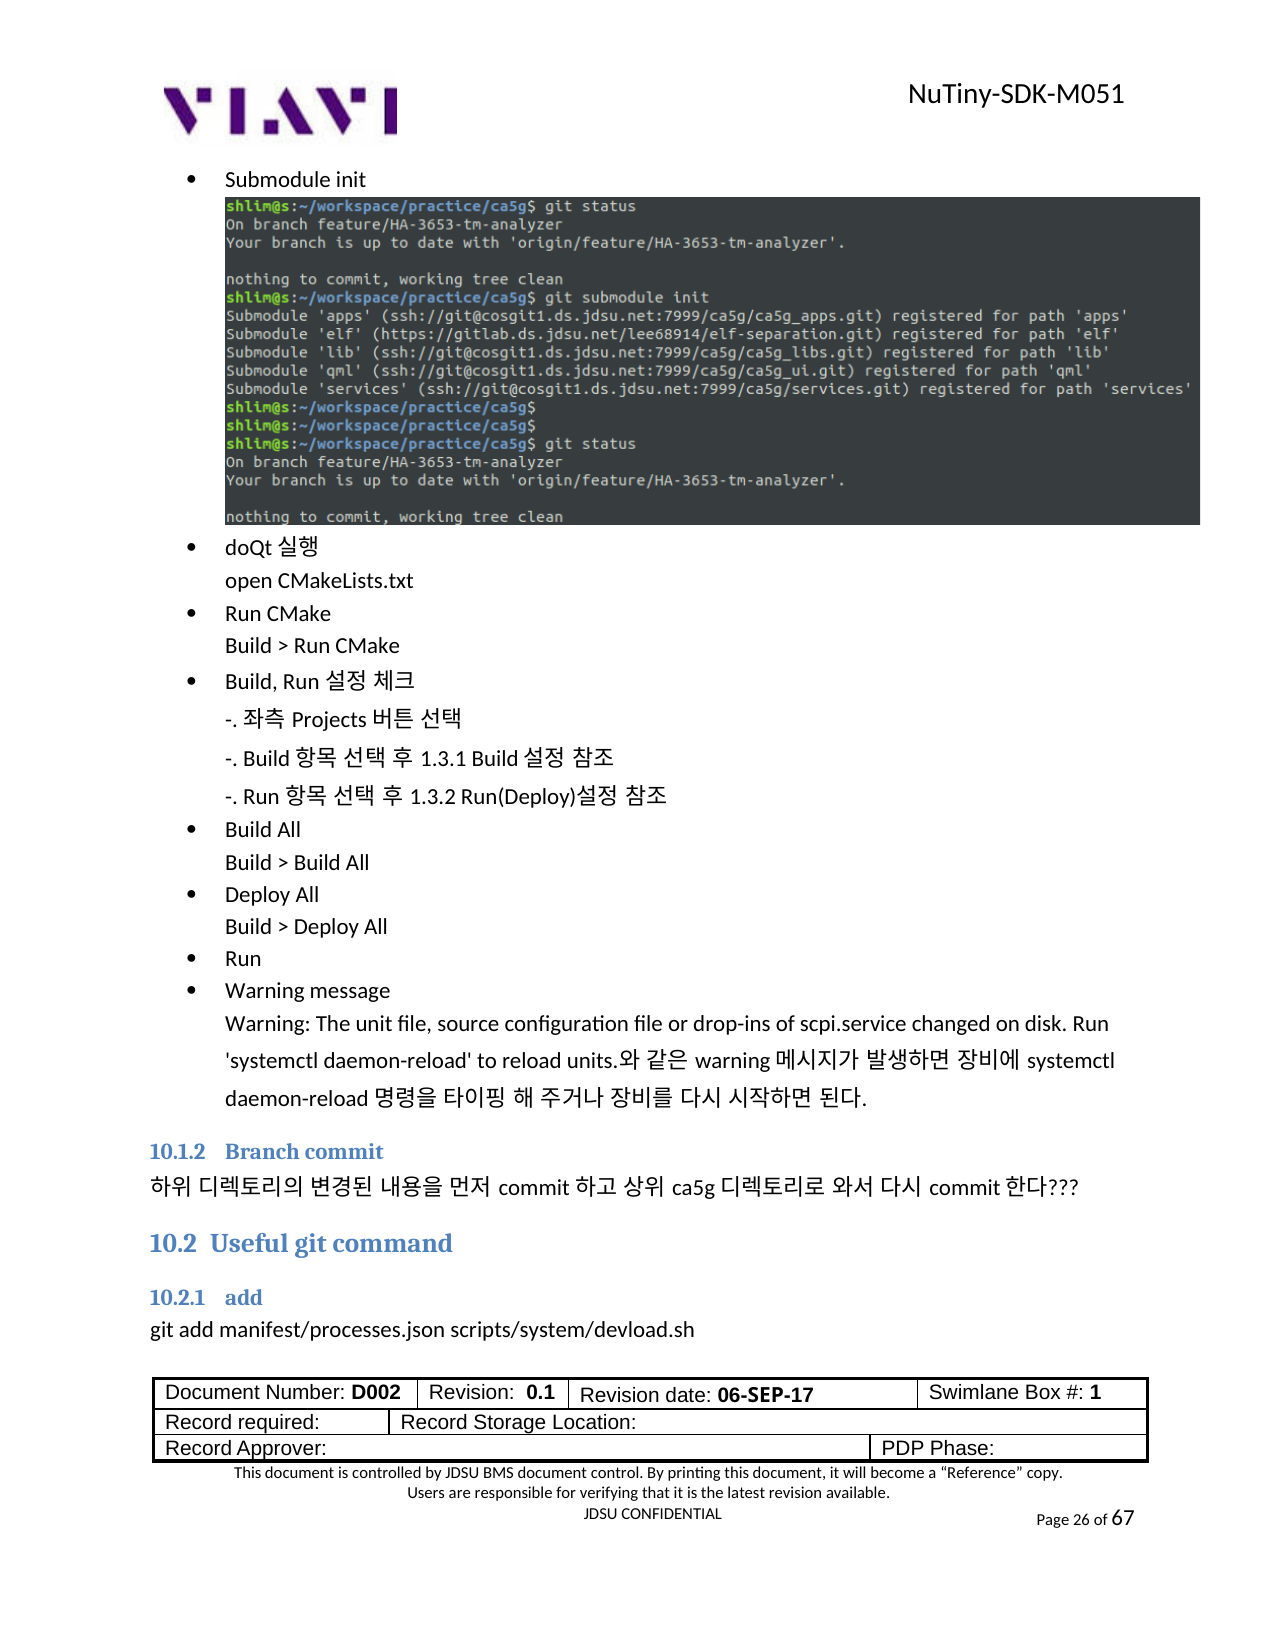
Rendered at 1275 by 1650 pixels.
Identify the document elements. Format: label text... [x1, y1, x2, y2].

subtitle Useful git command [150, 1228, 1125, 1259]
text 하위 디렉토리의 변경된 내용을 먼저 commit 하고 상위 ca5g 디렉토리로 와서 다시 commit한다??? [150, 1169, 1125, 1202]
list Run [187, 944, 1125, 972]
picture [162, 68, 397, 146]
list Deploy All Build > Deploy All [187, 880, 1125, 940]
picture [225, 197, 1200, 525]
subtitle add [150, 1284, 1125, 1311]
list doQt 실행 open CMakeLists.txt [187, 529, 1125, 594]
subtitle Branch commit [150, 1139, 1125, 1165]
list Build, Run 설정 체크 -. 좌측 Projects 버튼 선택 -. Build 항목 선택 후 1.3.1 Build 설정 참조 -. Run 항목 선택 후 1.3.2 Run(Deploy)설정 참조 [187, 663, 1125, 811]
text git add manifest/processes.json scripts/system/devload.sh [150, 1315, 1125, 1343]
list Build All Build > Build All [187, 816, 1125, 876]
list Warning message Warning: The unit file, source configuration file or drop-ins of scpi.service changed on disk. Run 'systemctl daemon-reload' to reload units.와 같은 warning 메시지가 발생하면 장비에 systemctl daemon-reload 명령을 타이핑 해 주거나 장비를 다시 시작하면 된다. [187, 977, 1125, 1113]
list Run CMake Build > Run CMake [187, 599, 1125, 659]
